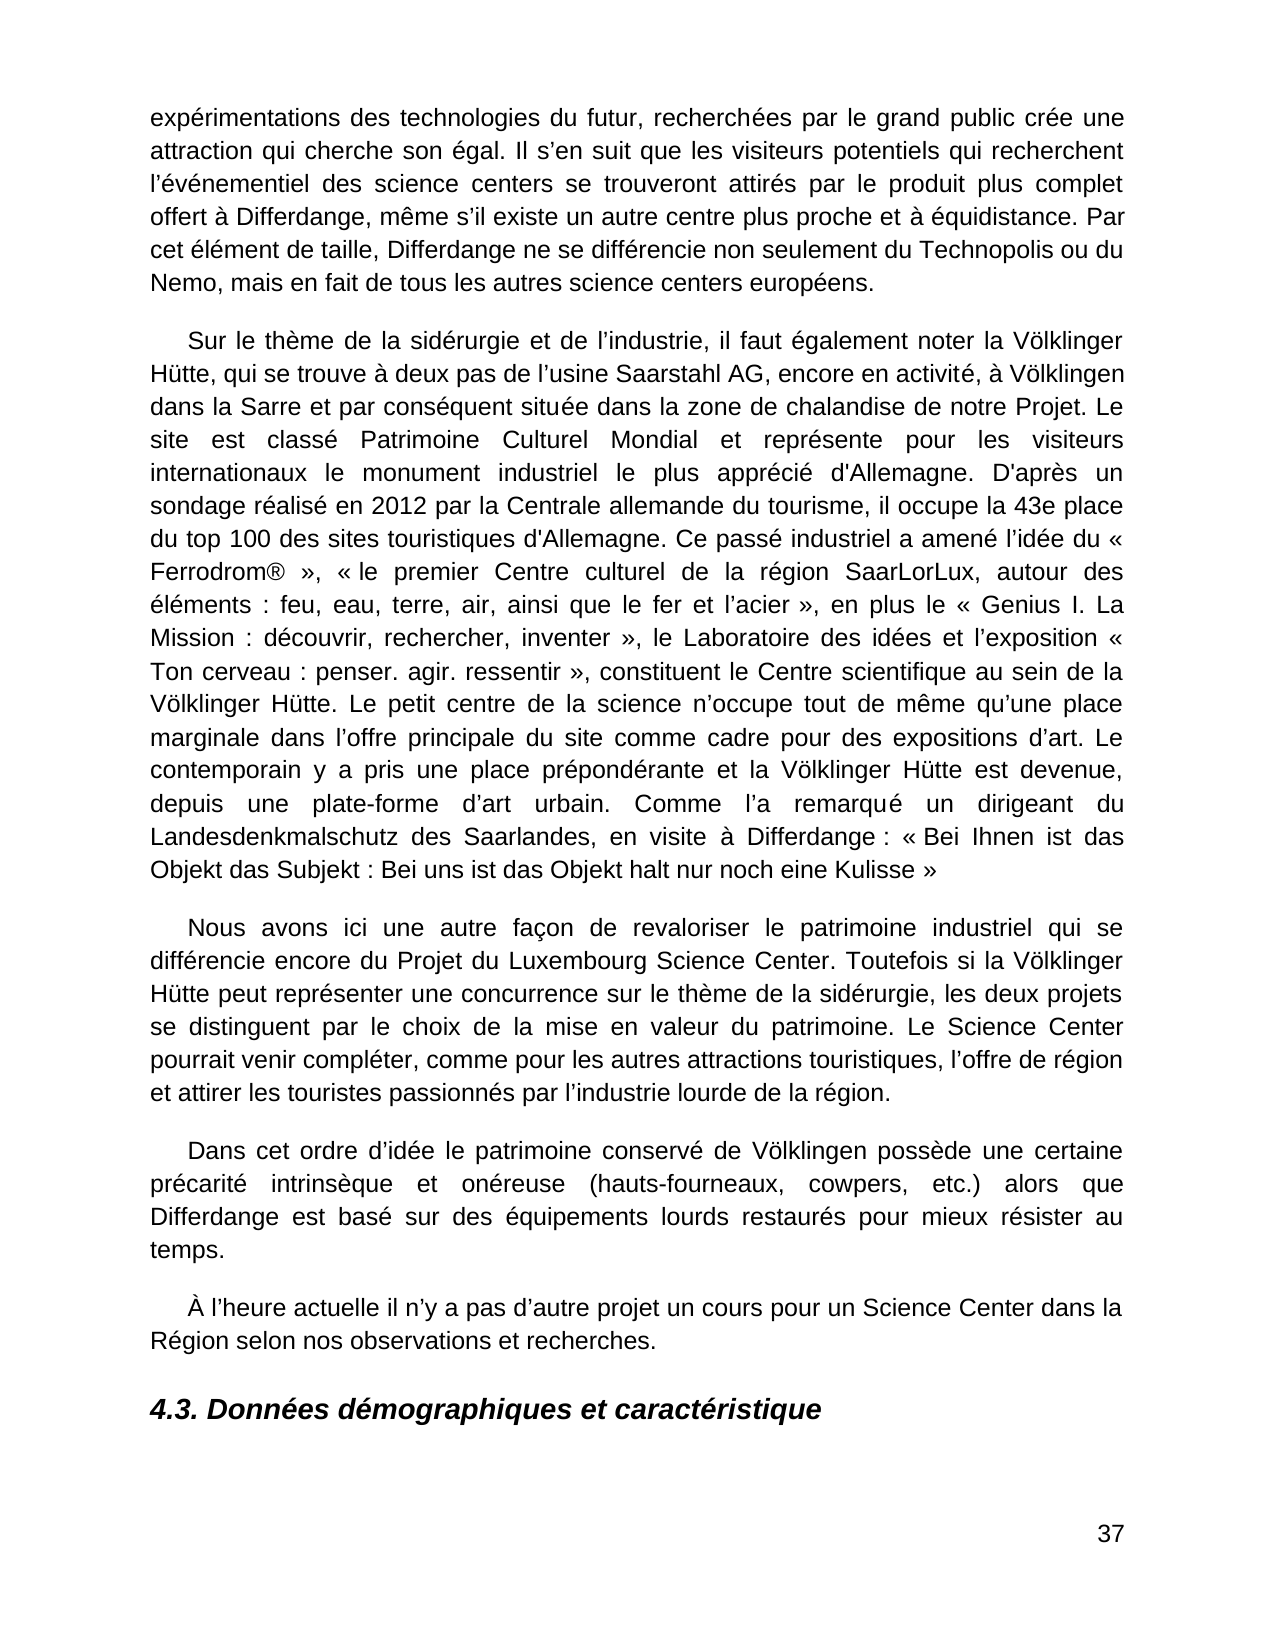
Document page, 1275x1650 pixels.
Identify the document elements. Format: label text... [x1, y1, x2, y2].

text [150, 103, 1125, 297]
text Sur le thème de la sidérurgie et de l’industrie, il faut également noter la Völklinger Hütte, qui se trouve à deux pas de l’usine Saarstahl AG, encore en activité, à Völklingen dans la Sarre et par conséquent située dans la zone de chalandise de notre Projet. Le site est classé Patrimoine Culturel Mondial et représente pour les visiteurs internationaux le monument industriel le plus apprécié d'Allemagne. D'après un sondage réalisé en 2012 par la Centrale allemande du tourisme, il occupe la 43e place du top 100 des sites touristiques d'Allemagne. Ce passé industriel a amené l’idée du « Ferrodrom® », « le premier Centre culturel de la région SaarLorLux, autour des éléments : feu, eau, terre, air, ainsi que le fer et l’acier », en plus le « Genius I. La Mission : découvrir, rechercher, inventer », le Laboratoire des idées et l’exposition « Ton cerveau : penser. agir. ressentir », constituent le Centre scientifique au sein de la Völklinger Hütte. Le petit centre de la science n’occupe tout de même qu’une place marginale dans l’offre principale du site comme cadre pour des expositions d’art. Le contemporain y a pris une place prépondérante et la Völklinger Hütte est devenue, depuis une plate-forme d’art urbain. Comme l’a remarqué un dirigeant du Landesdenkmalschutz des Saarlandes, en visite à Differdange : « Bei Ihnen ist das Objekt das Subjekt : Bei uns ist das Objekt halt nur noch eine Kulisse » [150, 326, 1125, 883]
text Dans cet ordre d’idée le patrimoine conservé de Völklingen possède une certaine précarité intrinsèque et onéreuse (hauts-fourneaux, cowpers, etc.) alors que Differdange est basé sur des équipements lourds restaurés pour mieux résister au temps. [150, 1136, 1125, 1263]
subtitle 4.3. Données démographiques et caractéristique [150, 1392, 1125, 1464]
text Nous avons ici une autre façon de revaloriser le patrimoine industriel qui se différencie encore du Projet du Luxembourg Science Center. Toutefois si la Völklinger Hütte peut représenter une concurrence sur le thème de la sidérurgie, les deux projets se distinguent par le choix de la mise en valeur du patrimoine. Le Science Center pourrait venir compléter, comme pour les autres attractions touristiques, l’offre de région et attirer les touristes passionnés par l’industrie lourde de la région. [150, 913, 1125, 1106]
text À l’heure actuelle il n’y a pas d’autre projet un cours pour un Science Center dans la Région selon nos observations et recherches. [150, 1293, 1125, 1354]
